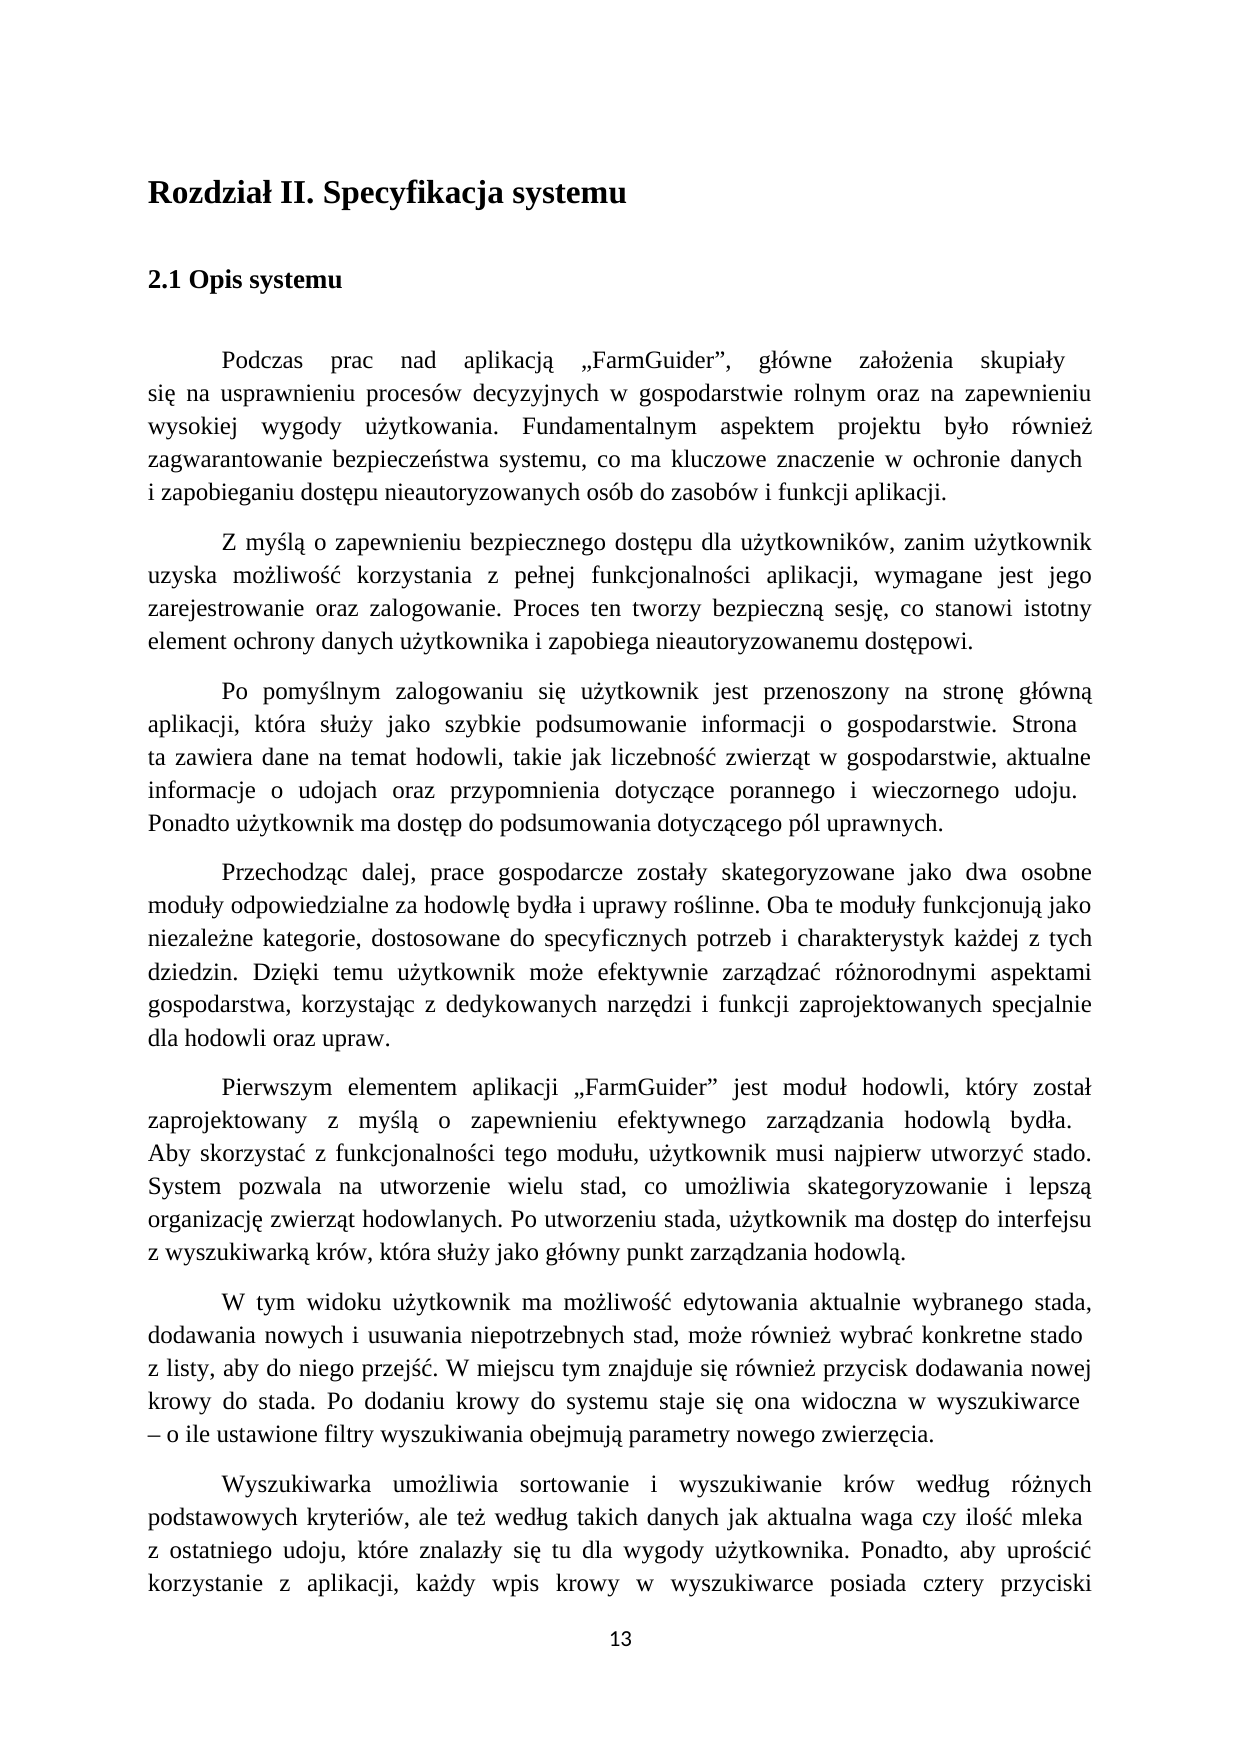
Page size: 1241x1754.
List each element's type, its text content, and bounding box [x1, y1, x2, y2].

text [148, 1469, 1093, 1597]
text Przechodząc dalej, prace gospodarcze zostały skategoryzowane jako dwa osobne moduły odpowiedzialne za hodowlę bydła i uprawy roślinne. Oba te moduły funkcjonują jako niezależne kategorie, dostosowane do specyficznych potrzeb i charakterystyk każdej z tych dziedzin. Dzięki temu użytkownik może efektywnie zarządzać różnorodnymi aspektami gospodarstwa, korzystając z dedykowanych narzędzi i funkcji zaprojektowanych specjalnie dla hodowli oraz upraw. [148, 857, 1093, 1051]
text W tym widoku użytkownik ma możliwość edytowania aktualnie wybranego stada, dodawania nowych i usuwania niepotrzebnych stad, może również wybrać konkretne stado z listy, aby do niego przejść. W miejscu tym znajduje się również przycisk dodawania nowej krowy do stada. Po dodaniu krowy do systemu staje się ona widoczna w wyszukiwarce – o ile ustawione filtry wyszukiwania obejmują parametry nowego zwierzęcia. [148, 1287, 1093, 1448]
text Podczas prac nad aplikacją „FarmGuider”, główne założenia skupiały się na usprawnieniu procesów decyzyjnych w gospodarstwie rolnym oraz na zapewnieniu wysokiej wygody użytkowania. Fundamentalnym aspektem projektu było również zagwarantowanie bezpieczeństwa systemu, co ma kluczowe znaczenie w ochronie danych i zapobieganiu dostępu nieautoryzowanych osób do zasobów i funkcji aplikacji. [148, 345, 1093, 506]
text Z myślą o zapewnieniu bezpiecznego dostępu dla użytkowników, zanim użytkownik uzyska możliwość korzystania z pełnej funkcjonalności aplikacji, wymagane jest jego zarejestrowanie oraz zalogowanie. Proces ten tworzy bezpieczną sesję, co stanowi istotny element ochrony danych użytkownika i zapobiega nieautoryzowanemu dostępowi. [148, 527, 1093, 655]
subtitle Rozdział II. Specyfikacja systemu [148, 173, 1093, 211]
text Po pomyślnym zalogowaniu się użytkownik jest przenoszony na stronę główną aplikacji, która służy jako szybkie podsumowanie informacji o gospodarstwie. Strona ta zawiera dane na temat hodowli, takie jak liczebność zwierząt w gospodarstwie, aktualne informacje o udojach oraz przypomnienia dotyczące porannego i wieczornego udoju. Ponadto użytkownik ma dostęp do podsumowania dotyczącego pól uprawnych. [148, 676, 1093, 837]
subtitle 2.1 Opis systemu [148, 263, 1093, 294]
text Pierwszym elementem aplikacji „FarmGuider” jest moduł hodowli, który został zaprojektowany z myślą o zapewnieniu efektywnego zarządzania hodowlą bydła. Aby skorzystać z funkcjonalności tego modułu, użytkownik musi najpierw utworzyć stado. System pozwala na utworzenie wielu stad, co umożliwia skategoryzowanie i lepszą organizację zwierząt hodowlanych. Po utworzeniu stada, użytkownik ma dostęp do interfejsu z wyszukiwarką krów, która służy jako główny punkt zarządzania hodowlą. [148, 1072, 1093, 1266]
